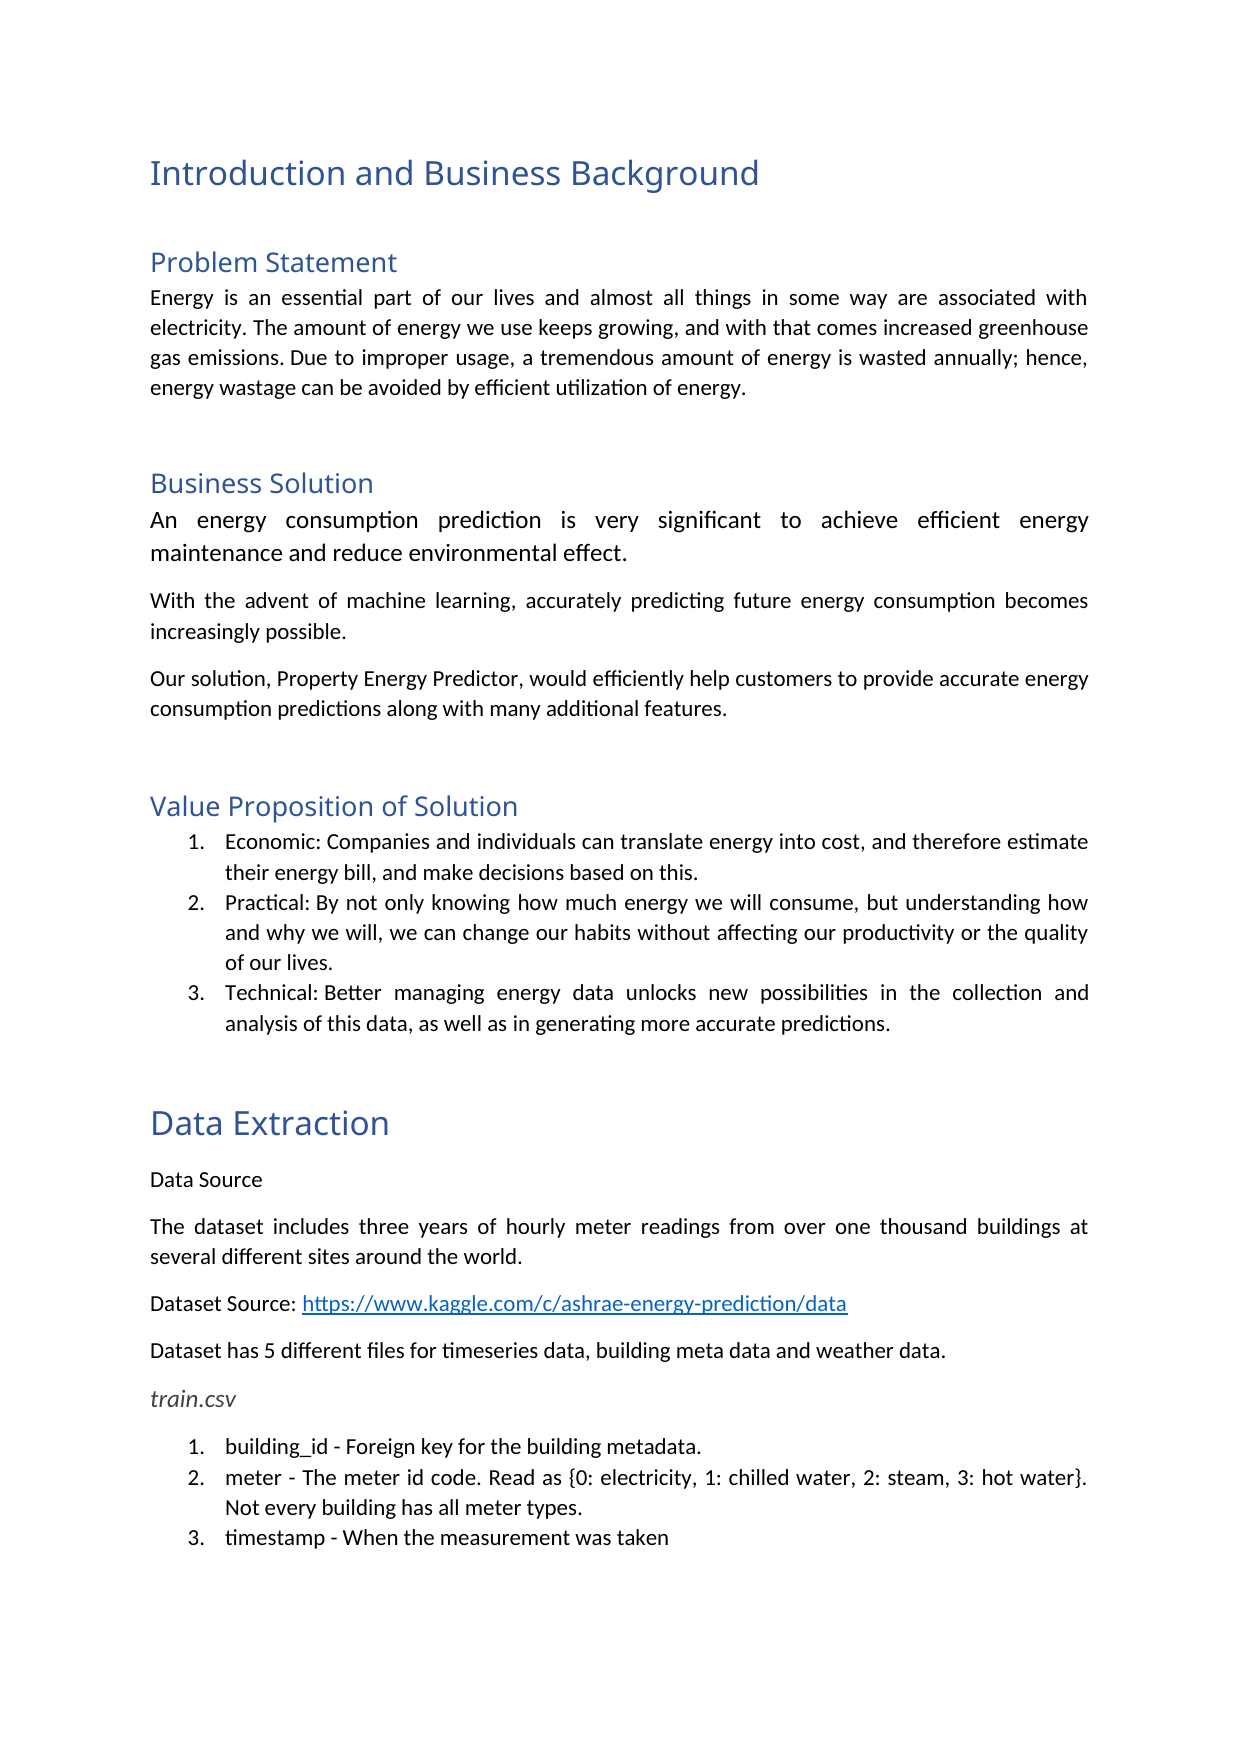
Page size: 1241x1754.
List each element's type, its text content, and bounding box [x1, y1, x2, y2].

text train.csv [150, 1383, 1090, 1413]
subtitle Business Solution [150, 464, 1090, 501]
subtitle Problem Statement [150, 243, 1090, 280]
text Energy is an essential part of our lives and almost all things in some way are associated with electricity. The amount of energy we use keeps growing, and with that comes increased greenhouse gas emissions. Due to improper usage, a tremendous amount of energy is wasted annually; hence, energy wastage can be avoided by efficient utilization of energy. [150, 283, 1090, 401]
text Dataset Source: https://www.kaggle.com/c/ashrae-energy-prediction/data [150, 1289, 1090, 1317]
text An energy consumption prediction is very significant to achieve efficient energy maintenance and reduce environmental effect. [150, 504, 1090, 567]
subtitle Introduction and Business Background [150, 150, 1090, 195]
list Economic: Companies and individuals can translate energy into cost, and therefore estimate their energy bill, and make decisions based on this. [187, 827, 1090, 886]
list meter - The meter id code. Read as {0: electricity, 1: chilled water, 2: steam, 3: hot water}. Not every building has all meter types. [187, 1463, 1090, 1521]
text The dataset includes three years of hourly meter readings from over one thousand buildings at several different sites around the world. [150, 1212, 1090, 1270]
text Dataset has 5 different files for timeseries data, building meta data and weather data. [150, 1336, 1090, 1364]
list timestamp - When the measurement was taken [187, 1523, 1090, 1551]
text Our solution, Property Energy Predictor, would efficiently help customers to provide accurate energy consumption predictions along with many additional features. [150, 664, 1090, 722]
text Data Extraction [150, 1099, 1090, 1145]
subtitle Value Proposition of Solution [150, 788, 1090, 824]
list Practical: By not only knowing how much energy we will consume, but understanding how and why we will, we can change our habits without affecting our productivity or the quality of our lives. [187, 888, 1090, 976]
list Technical: Better managing energy data unlocks new possibilities in the collection and analysis of this data, as well as in generating more accurate predictions. [187, 978, 1090, 1037]
text With the advent of machine learning, accurately predicting future energy consumption becomes increasingly possible. [150, 587, 1090, 645]
text Data Source [150, 1165, 1090, 1193]
list building_id - Foreign key for the building metadata. [187, 1432, 1090, 1461]
